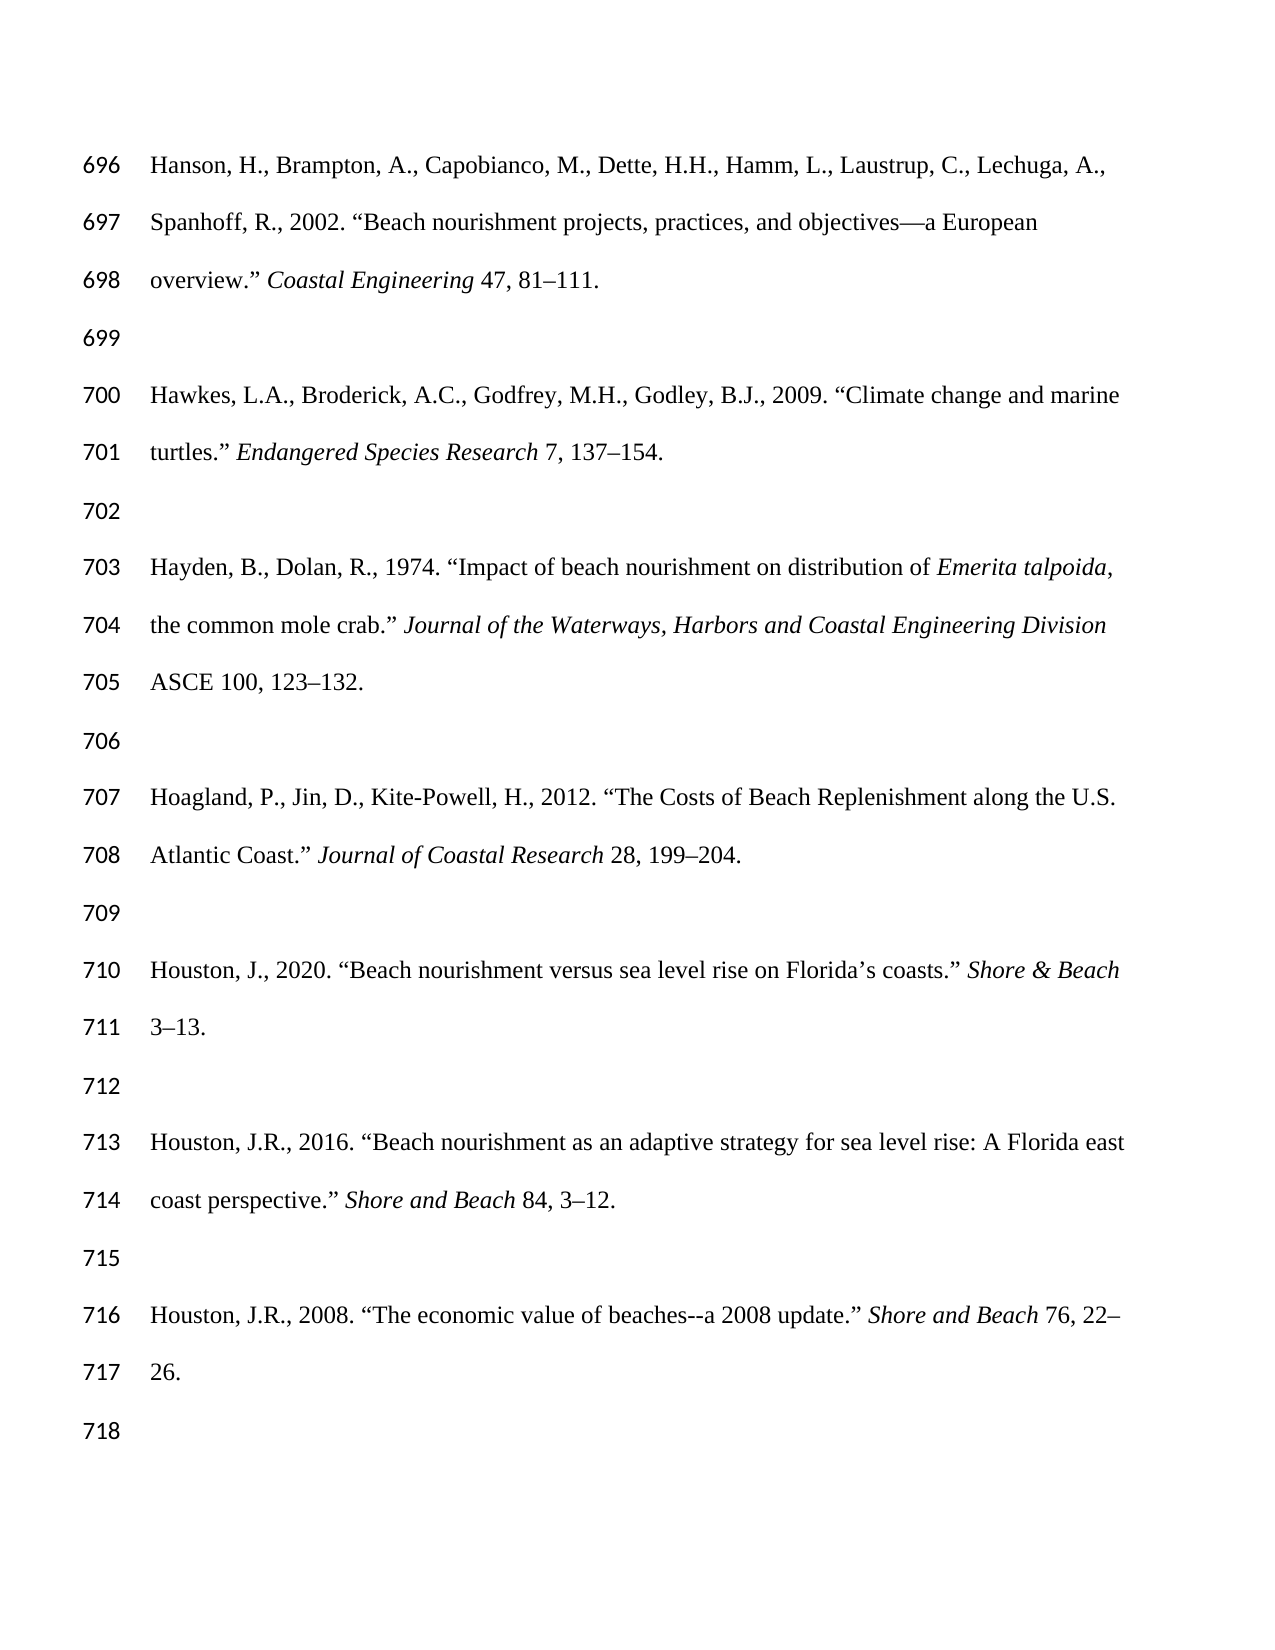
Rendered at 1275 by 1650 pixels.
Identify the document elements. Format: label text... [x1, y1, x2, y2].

text Hoagland, P., Jin, D., Kite-Powell, H., 2012. “The Costs of Beach Replenishment along the U.S. Atlantic Coast.” Journal of Coastal Research 28, 199–204. [150, 782, 1125, 869]
text Hayden, B., Dolan, R., 1974. “Impact of beach nourishment on distribution of Emerita talpoida, the common mole crab.” Journal of the Waterways, Harbors and Coastal Engineering Division ASCE 100, 123–132. [150, 552, 1125, 696]
text Hanson, H., Brampton, A., Capobianco, M., Dette, H.H., Hamm, L., Laustrup, C., Lechuga, A., Spanhoff, R., 2002. “Beach nourishment projects, practices, and objectives—a European overview.” Coastal Engineering 47, 81–111. [150, 150, 1125, 294]
text Houston, J., 2020. “Beach nourishment versus sea level rise on Florida’s coasts.” Shore & Beach 3–13. [150, 955, 1125, 1041]
text Houston, J.R., 2016. “Beach nourishment as an adaptive strategy for sea level rise: A Florida east coast perspective.” Shore and Beach 84, 3–12. [150, 1127, 1125, 1214]
text Houston, J.R., 2008. “The economic value of beaches--a 2008 update.” Shore and Beach 76, 22–26. [150, 1300, 1125, 1386]
text Hawkes, L.A., Broderick, A.C., Godfrey, M.H., Godley, B.J., 2009. “Climate change and marine turtles.” Endangered Species Research 7, 137–154. [150, 380, 1125, 466]
